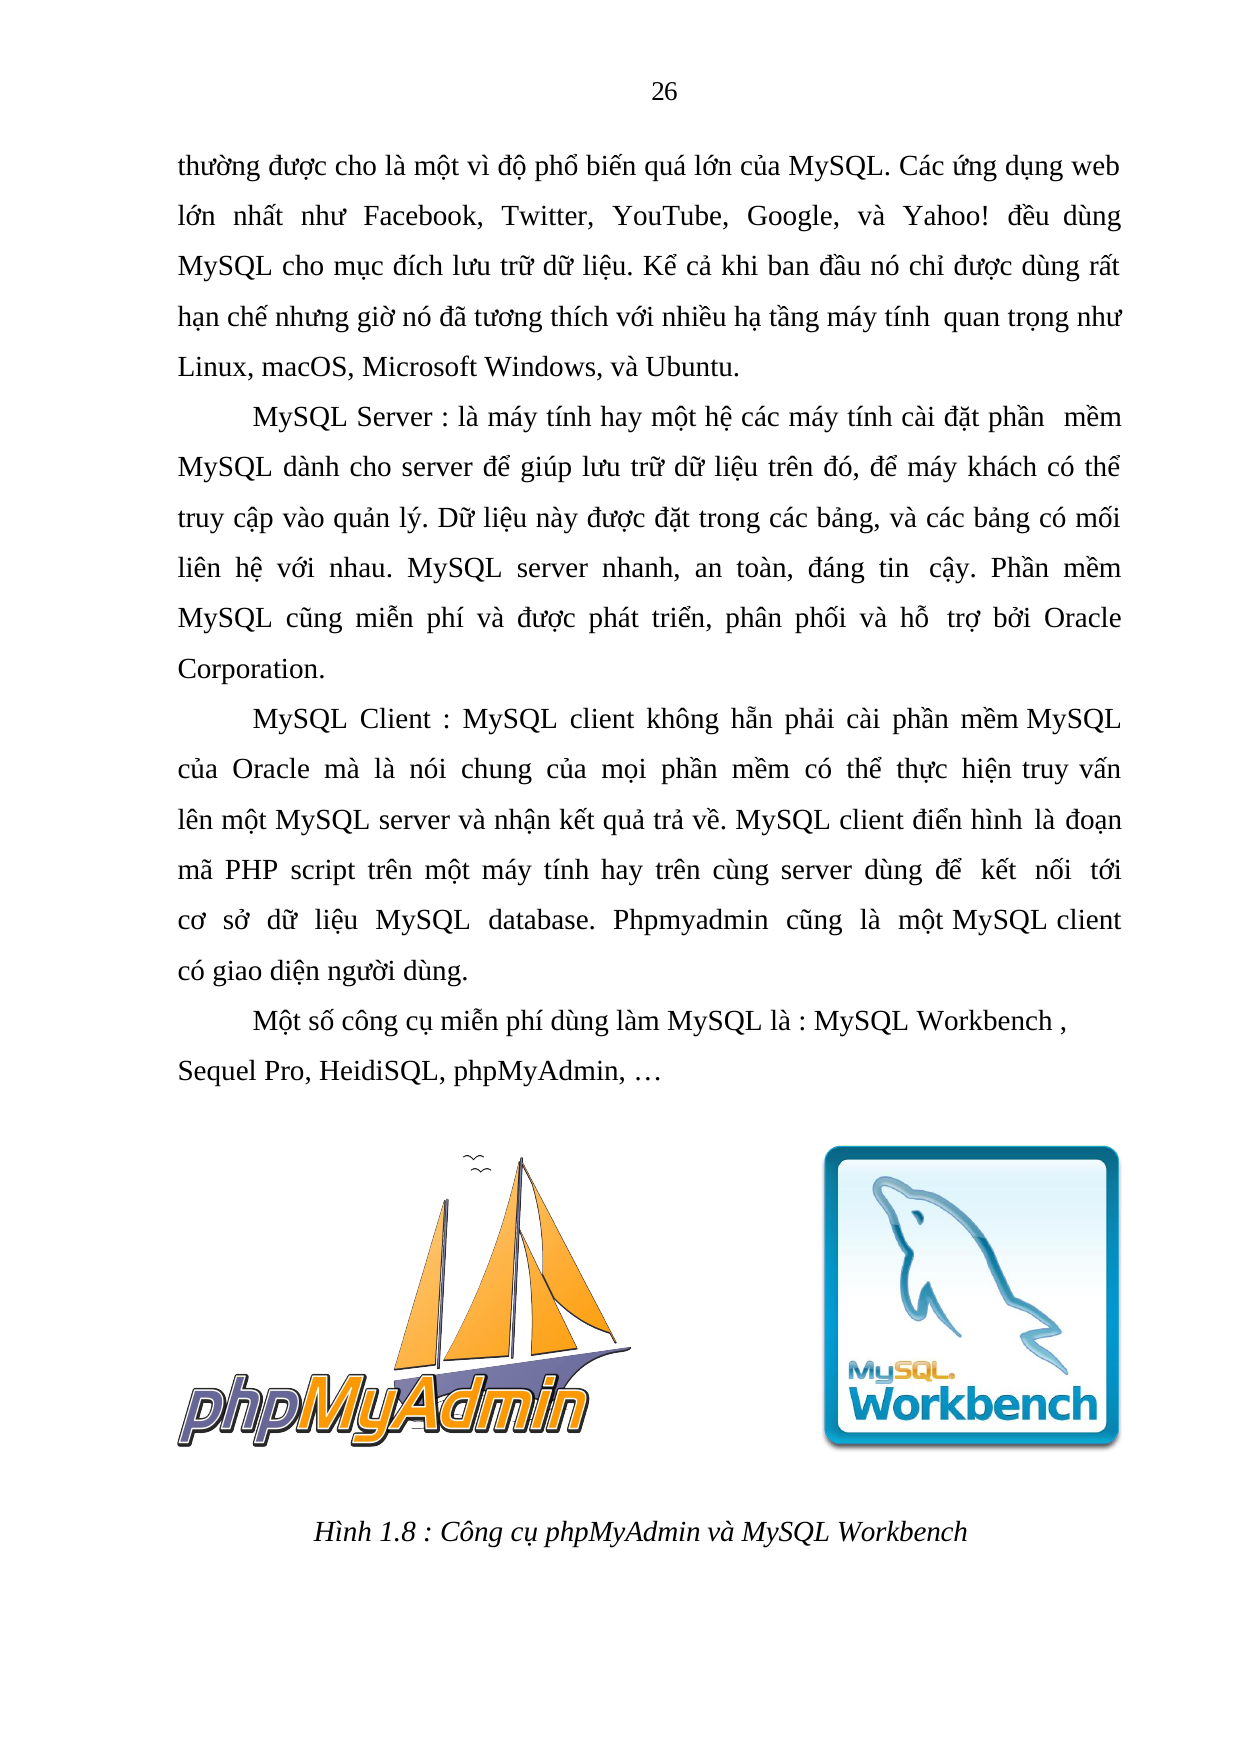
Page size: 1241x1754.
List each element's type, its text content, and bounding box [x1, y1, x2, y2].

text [177, 148, 1122, 382]
picture [820, 1145, 1123, 1453]
text MySQL Client : MySQL client không hẵn phải cài phần mềm MySQL của Oracle mà là nói chung của mọi phần mềm có thể thực hiện truy vấn lên một MySQL server và nhận kết quả trả về. MySQL client điển hình là đoạn mã PHP script trên một máy tính hay trên cùng server dùng để kết nối tới cơ sở dữ liệu MySQL database. Phpmyadmin cũng là một MySQL client có giao diện người dùng. [177, 701, 1122, 986]
text MySQL Server : là máy tính hay một hệ các máy tính cài đặt phần mềm MySQL dành cho server để giúp lưu trữ dữ liệu trên đó, để máy khách có thể truy cập vào quản lý. Dữ liệu này được đặt trong các bảng, và các bảng có mối liên hệ với nhau. MySQL server nhanh, an toàn, đáng tin cậy. Phần mềm MySQL cũng miễn phí và được phát triển, phân phối và hỗ trợ bởi Oracle Corporation. [177, 399, 1122, 684]
picture [836, 1158, 1107, 1433]
text Hình 1.8 : Công cụ phpMyAdmin và MySQL Workbench [177, 1514, 1107, 1547]
picture [177, 1155, 631, 1447]
text Một số công cụ miễn phí dùng làm MySQL là : MySQL Workbench , Sequel Pro, HeidiSQL, phpMyAdmin, … [177, 1003, 1122, 1087]
